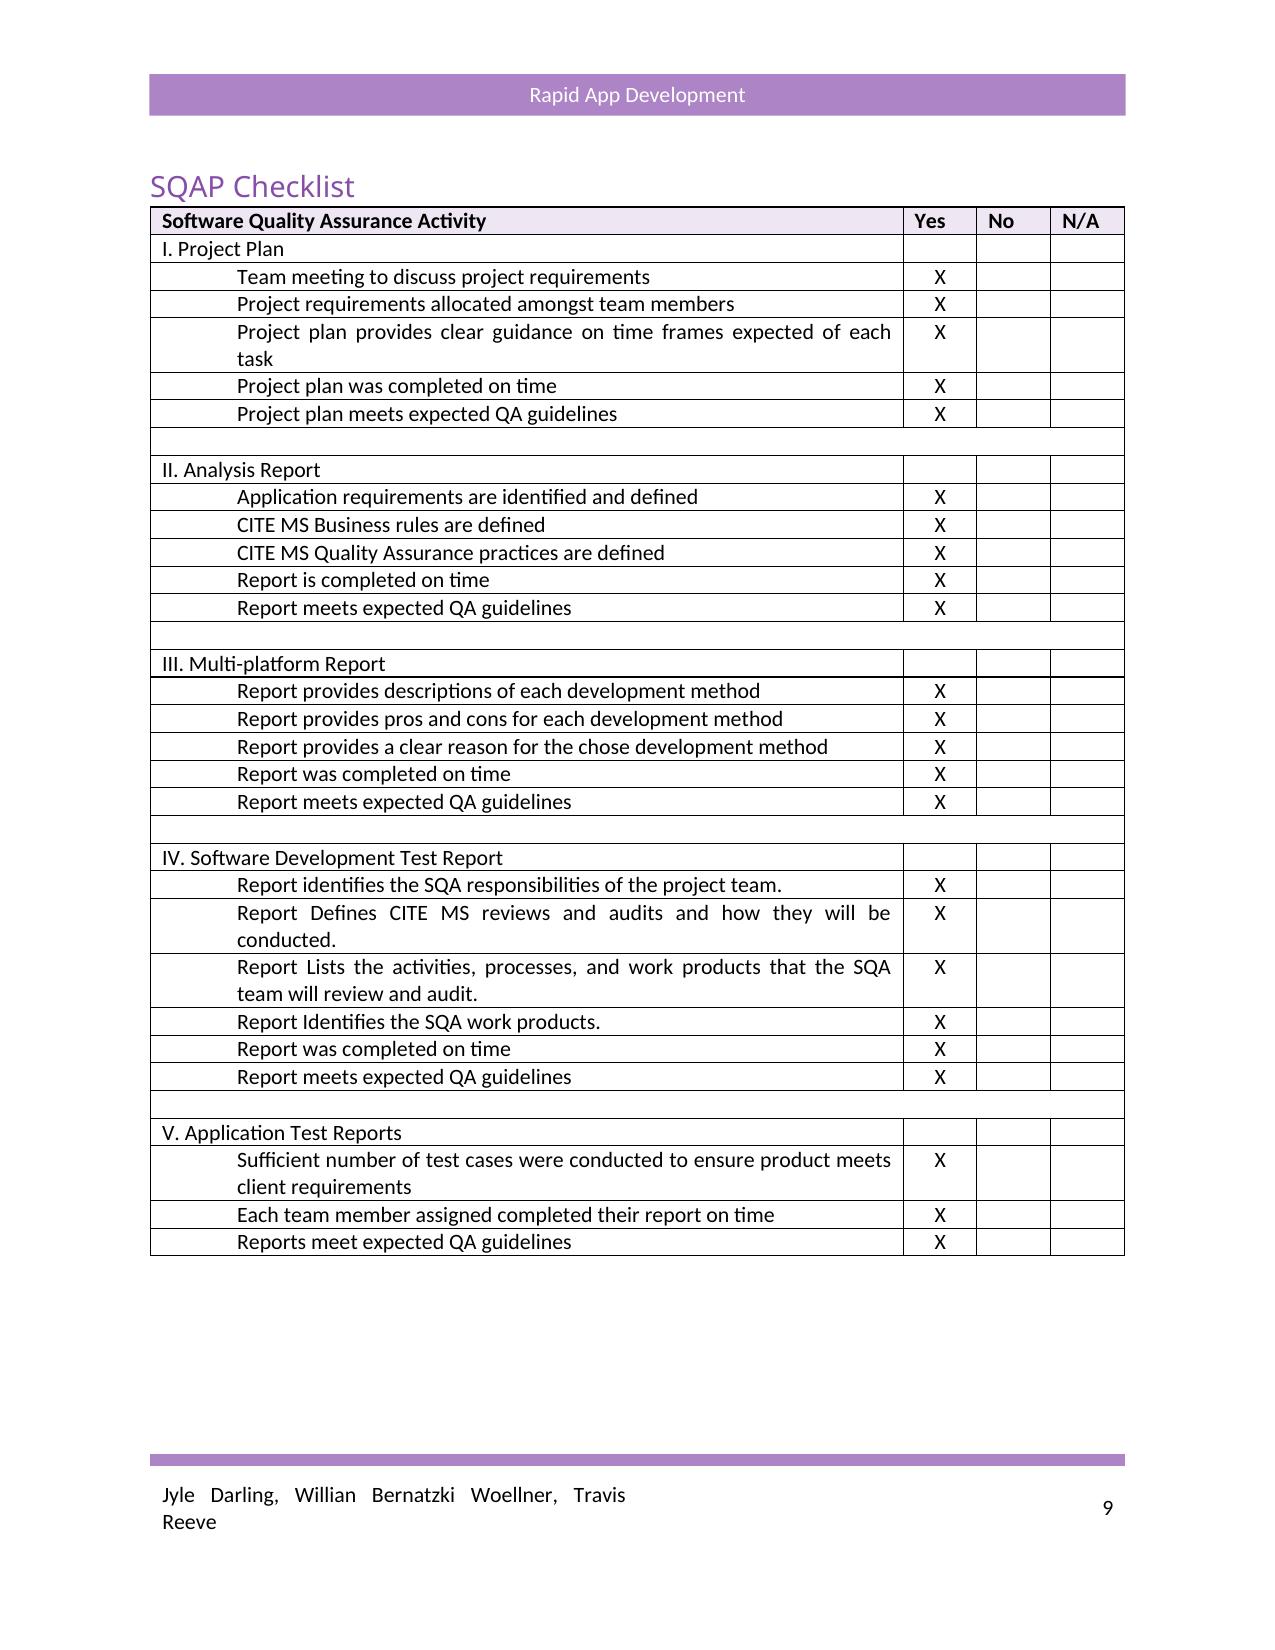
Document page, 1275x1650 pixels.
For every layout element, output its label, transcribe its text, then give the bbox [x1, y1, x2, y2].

table_cell [977, 400, 1050, 427]
table_cell [977, 899, 1050, 952]
table_cell X [904, 1229, 976, 1255]
table_cell [977, 373, 1050, 399]
table_cell X [904, 954, 976, 1007]
table_cell X [904, 484, 976, 510]
table_cell Application requirements are identified and defined [151, 484, 903, 510]
table_cell IV. Software Development Test Report [151, 844, 903, 870]
table_cell [1051, 733, 1124, 759]
table_cell X [904, 567, 976, 593]
table_cell X [904, 705, 976, 732]
table_cell [1051, 456, 1124, 482]
table_cell [904, 1119, 976, 1145]
table_cell CITE MS Business rules are defined [151, 511, 903, 538]
table_cell [1051, 373, 1124, 399]
table_cell X [904, 594, 976, 621]
table_cell X [904, 511, 976, 538]
table_cell [1051, 594, 1124, 621]
table_cell [977, 1146, 1050, 1200]
table_cell [977, 788, 1050, 815]
table_cell [977, 594, 1050, 621]
table_cell [1051, 1146, 1124, 1200]
table_cell Report meets expected QA guidelines [151, 1063, 903, 1090]
table_cell [977, 567, 1050, 593]
table_cell [151, 1091, 1124, 1118]
table_cell [1051, 871, 1124, 898]
table_cell Reports meet expected QA guidelines [151, 1229, 903, 1255]
table_cell [977, 844, 1050, 870]
table_cell [977, 871, 1050, 898]
table_cell [977, 1008, 1050, 1034]
table_cell Report Defines CITE MS reviews and audits and how they will be conducted. [151, 899, 903, 952]
table_cell [977, 539, 1050, 566]
subtitle SQAP Checklist [150, 167, 1125, 206]
table_header Yes [904, 208, 976, 234]
table_cell Report meets expected QA guidelines [151, 594, 903, 621]
table_cell Report Lists the activities, processes, and work products that the SQA team will review and audit. [151, 954, 903, 1007]
table_cell [1051, 235, 1124, 262]
table_cell [1051, 1008, 1124, 1034]
table_cell [977, 318, 1050, 372]
table_cell Each team member assigned completed their report on time [151, 1201, 903, 1227]
table_cell Project plan was completed on time [151, 373, 903, 399]
table_cell [1051, 1201, 1124, 1227]
table_cell [1051, 678, 1124, 704]
table_cell X [904, 733, 976, 759]
table_cell [1051, 650, 1124, 676]
table_cell X [904, 871, 976, 898]
table_cell [1051, 318, 1124, 372]
table_cell [1051, 400, 1124, 427]
table_cell [977, 1036, 1050, 1062]
table_cell [977, 235, 1050, 262]
table_cell [151, 816, 1124, 843]
table_cell II. Analysis Report [151, 456, 903, 482]
table_cell X [904, 761, 976, 787]
table_cell [1051, 511, 1124, 538]
table_cell [977, 484, 1050, 510]
table_cell [977, 456, 1050, 482]
table_cell [977, 511, 1050, 538]
table_cell [977, 263, 1050, 289]
table_cell X [904, 788, 976, 815]
table_cell [1051, 761, 1124, 787]
table_cell [977, 1063, 1050, 1090]
table_cell [977, 1201, 1050, 1227]
table_cell [977, 705, 1050, 732]
table_cell X [904, 1201, 976, 1227]
table_cell [977, 761, 1050, 787]
table_cell [1051, 484, 1124, 510]
table_cell [1051, 567, 1124, 593]
table_cell I. Project Plan [151, 235, 903, 262]
table_header N/A [1051, 208, 1124, 234]
table_cell [904, 844, 976, 870]
table_cell [151, 622, 1124, 649]
table_cell X [904, 1146, 976, 1200]
table_cell [1051, 705, 1124, 732]
table_cell Project plan provides clear guidance on time frames expected of each task [151, 318, 903, 372]
table_cell Project plan meets expected QA guidelines [151, 400, 903, 427]
table_cell [904, 235, 976, 262]
table_cell CITE MS Quality Assurance practices are defined [151, 539, 903, 566]
table_cell Report is completed on time [151, 567, 903, 593]
table_cell X [904, 1036, 976, 1062]
table_cell [977, 291, 1050, 317]
table_cell Report was completed on time [151, 761, 903, 787]
table_cell [977, 1229, 1050, 1255]
table_cell [1051, 954, 1124, 1007]
table_cell [1051, 539, 1124, 566]
table_cell X [904, 291, 976, 317]
table_cell X [904, 263, 976, 289]
table_cell Sufficient number of test cases were conducted to ensure product meets client requirements [151, 1146, 903, 1200]
table_header No [977, 208, 1050, 234]
table_cell Report provides pros and cons for each development method [151, 705, 903, 732]
table_cell [904, 456, 976, 482]
table_cell [1051, 291, 1124, 317]
table_cell Report meets expected QA guidelines [151, 788, 903, 815]
table_cell Report provides a clear reason for the chose development method [151, 733, 903, 759]
table_cell X [904, 318, 976, 372]
table_cell Team meeting to discuss project requirements [151, 263, 903, 289]
table_cell X [904, 1008, 976, 1034]
table_cell [977, 954, 1050, 1007]
table_cell [1051, 263, 1124, 289]
table_cell [1051, 844, 1124, 870]
table_cell V. Application Test Reports [151, 1119, 903, 1145]
table_cell X [904, 678, 976, 704]
table_cell [977, 650, 1050, 676]
table_cell X [904, 539, 976, 566]
table_cell Report was completed on time [151, 1036, 903, 1062]
table_cell Report Identifies the SQA work products. [151, 1008, 903, 1034]
table_cell [977, 733, 1050, 759]
table_cell [151, 428, 1124, 455]
table_cell X [904, 1063, 976, 1090]
table_cell [1051, 1036, 1124, 1062]
table_cell [977, 1119, 1050, 1145]
table_cell [1051, 788, 1124, 815]
table_cell III. Multi-platform Report [151, 650, 903, 676]
table_cell X [904, 400, 976, 427]
table_cell [1051, 1229, 1124, 1255]
table_cell X [904, 899, 976, 952]
table_cell [904, 650, 976, 676]
table_cell [977, 678, 1050, 704]
table_header Software Quality Assurance Activity [151, 208, 903, 234]
table_cell Project requirements allocated amongst team members [151, 291, 903, 317]
table_cell Report identifies the SQA responsibilities of the project team. [151, 871, 903, 898]
table_cell X [904, 373, 976, 399]
table_cell [1051, 899, 1124, 952]
table_cell Report provides descriptions of each development method [151, 678, 903, 704]
table_cell [1051, 1119, 1124, 1145]
table_cell [1051, 1063, 1124, 1090]
